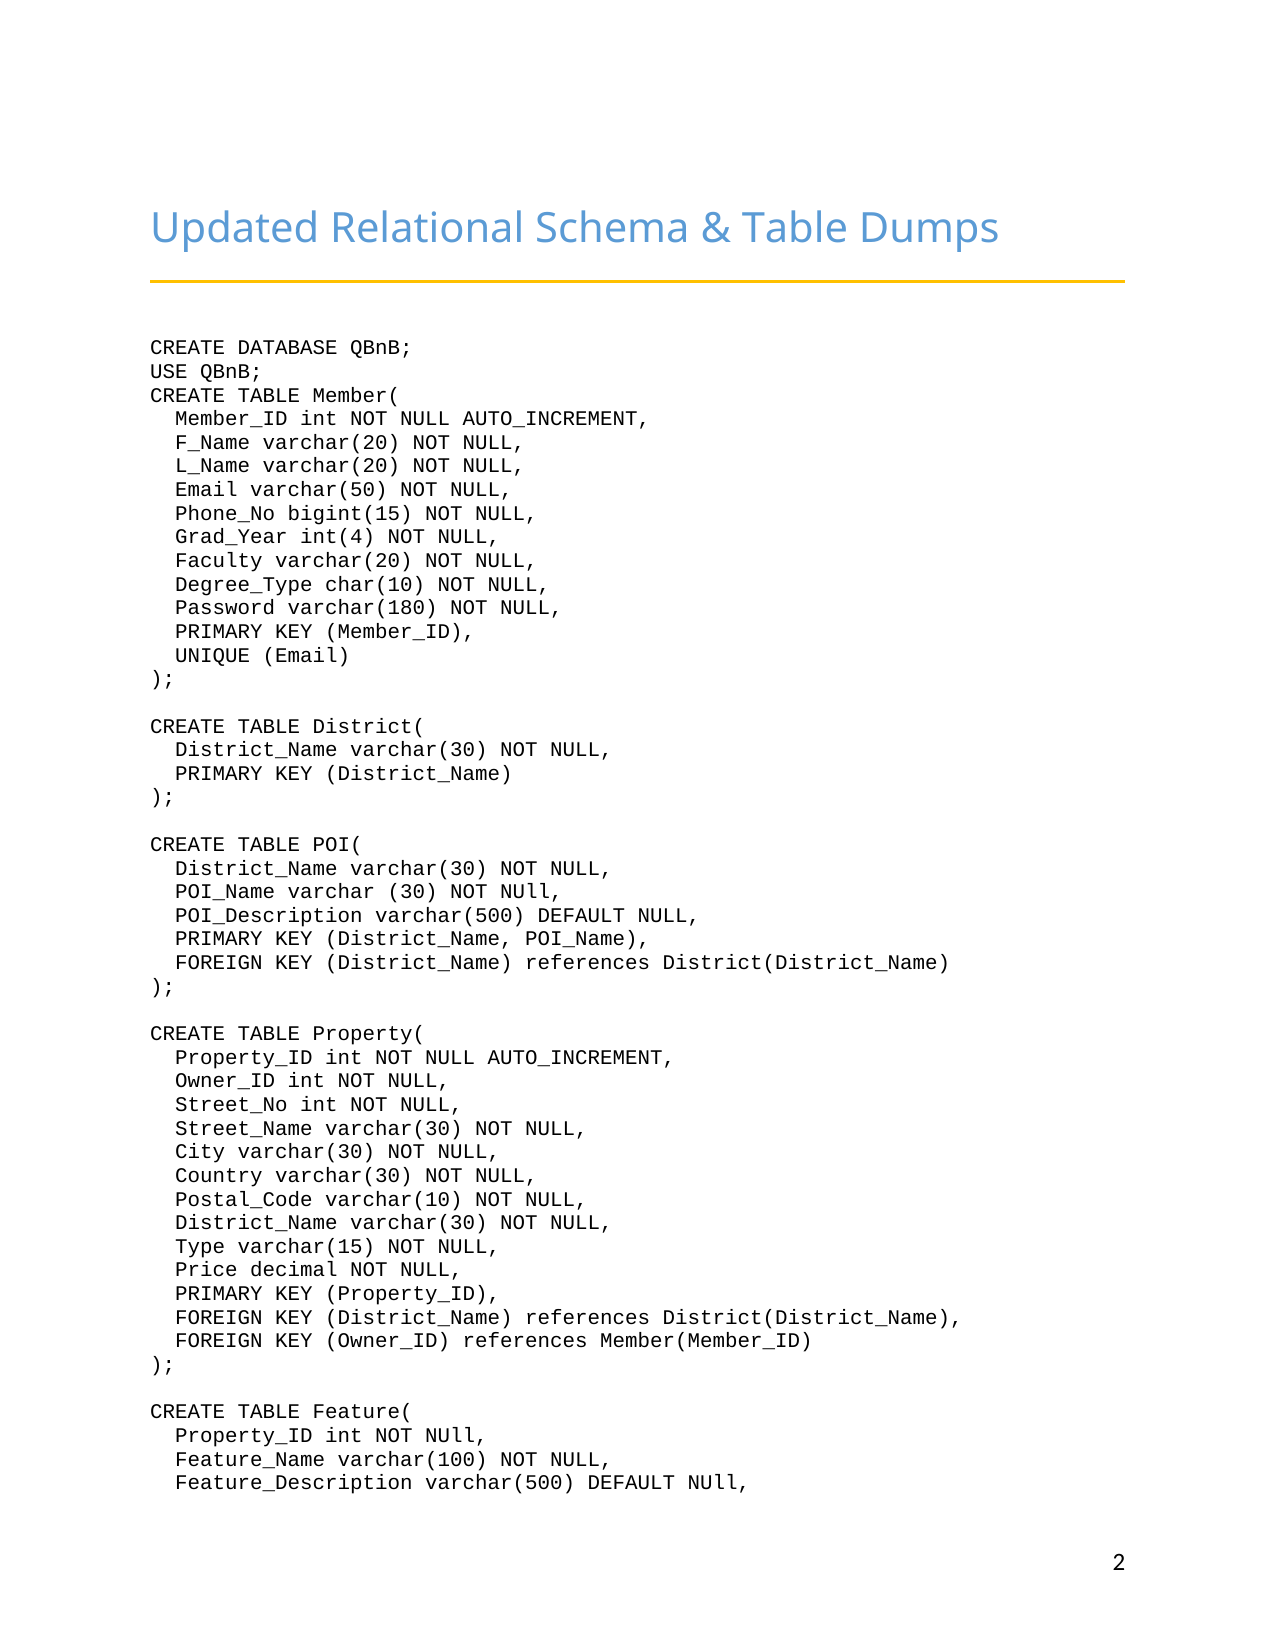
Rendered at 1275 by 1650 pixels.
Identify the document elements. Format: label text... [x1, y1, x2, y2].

text UNIQUE (Email) [150, 645, 1125, 668]
text Type varchar(15) NOT NULL, [150, 1236, 1125, 1259]
text Street_Name varchar(30) NOT NULL, [150, 1118, 1125, 1141]
text CREATE DATABASE QBnB; [150, 337, 1125, 361]
text Feature_Description varchar(500) DEFAULT NUll, [150, 1472, 1125, 1496]
text PRIMARY KEY (District_Name) [150, 763, 1125, 787]
text L_Name varchar(20) NOT NULL, [150, 456, 1125, 479]
text Email varchar(50) NOT NULL, [150, 479, 1125, 503]
text Password varchar(180) NOT NULL, [150, 597, 1125, 621]
text Postal_Code varchar(10) NOT NULL, [150, 1188, 1125, 1212]
text PRIMARY KEY (Property_ID), [150, 1283, 1125, 1307]
text Grad_Year int(4) NOT NULL, [150, 526, 1125, 550]
text District_Name varchar(30) NOT NULL, [150, 739, 1125, 763]
text City varchar(30) NOT NULL, [150, 1141, 1125, 1165]
text Street_No int NOT NULL, [150, 1094, 1125, 1118]
text Owner_ID int NOT NULL, [150, 1070, 1125, 1094]
text Degree_Type char(10) NOT NULL, [150, 574, 1125, 597]
text CREATE TABLE Member( [150, 384, 1125, 408]
text FOREIGN KEY (Owner_ID) references Member(Member_ID) [150, 1330, 1125, 1354]
text PRIMARY KEY (District_Name, POI_Name), [150, 928, 1125, 952]
subtitle Updated Relational Schema & Table Dumps [150, 198, 1125, 280]
text Price decimal NOT NULL, [150, 1259, 1125, 1283]
text USE QBnB; [150, 361, 1125, 384]
text CREATE TABLE POI( [150, 834, 1125, 857]
text District_Name varchar(30) NOT NULL, [150, 1212, 1125, 1236]
text Member_ID int NOT NULL AUTO_INCREMENT, [150, 408, 1125, 432]
text Faculty varchar(20) NOT NULL, [150, 550, 1125, 574]
text POI_Name varchar (30) NOT NUll, [150, 881, 1125, 905]
text F_Name varchar(20) NOT NULL, [150, 432, 1125, 456]
text PRIMARY KEY (Member_ID), [150, 621, 1125, 645]
text ); [150, 1354, 1125, 1378]
text Feature_Name varchar(100) NOT NULL, [150, 1449, 1125, 1472]
text Country varchar(30) NOT NULL, [150, 1165, 1125, 1188]
text POI_Description varchar(500) DEFAULT NULL, [150, 905, 1125, 928]
text Property_ID int NOT NUll, [150, 1425, 1125, 1449]
text Property_ID int NOT NULL AUTO_INCREMENT, [150, 1047, 1125, 1070]
text ); [150, 976, 1125, 999]
text CREATE TABLE District( [150, 716, 1125, 739]
text Phone_No bigint(15) NOT NULL, [150, 503, 1125, 526]
text FOREIGN KEY (District_Name) references District(District_Name) [150, 952, 1125, 976]
text FOREIGN KEY (District_Name) references District(District_Name), [150, 1307, 1125, 1330]
text CREATE TABLE Feature( [150, 1401, 1125, 1425]
text CREATE TABLE Property( [150, 1023, 1125, 1047]
text District_Name varchar(30) NOT NULL, [150, 857, 1125, 881]
text ); [150, 787, 1125, 810]
text ); [150, 668, 1125, 692]
